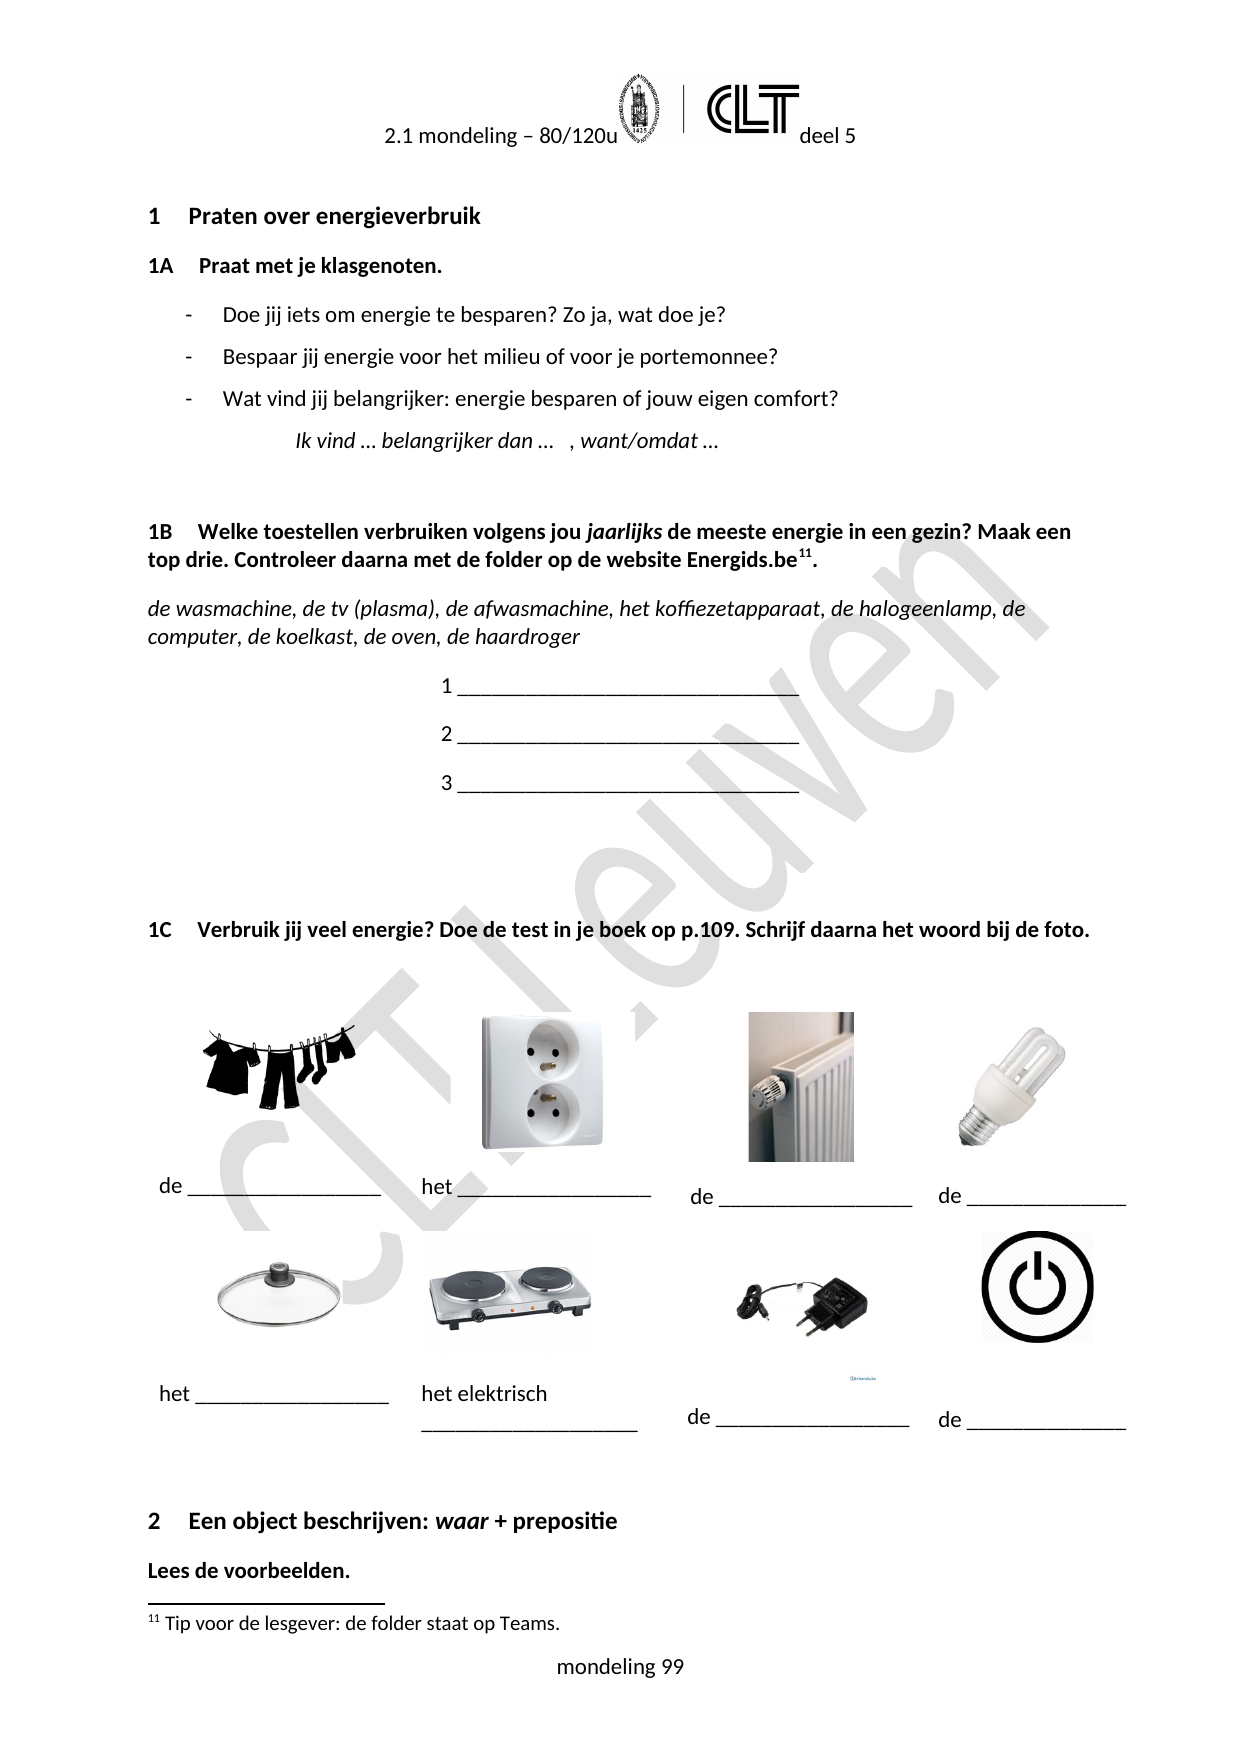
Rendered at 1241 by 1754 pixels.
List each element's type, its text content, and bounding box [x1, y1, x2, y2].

text 1 ______________________________ [148, 671, 1092, 699]
picture [981, 1231, 1094, 1343]
text 3 ______________________________ [148, 768, 1092, 796]
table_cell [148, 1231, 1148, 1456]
list Doe jij iets om energie te besparen? Zo ja, wat doe je? [185, 300, 1092, 328]
picture [421, 1231, 598, 1359]
list Wat vind jij belangrijker: energie besparen of jouw eigen comfort? [185, 384, 1092, 412]
text 1C Verbruik jij veel energie? Doe de test in je boek op p.109. Schrijf daarna het woord bij de foto. [148, 915, 1092, 943]
picture [215, 1231, 343, 1359]
list Bespaar jij energie voor het milieu of voor je portemonnee? [185, 342, 1092, 370]
text 1 Praten over energieverbruik [148, 200, 1092, 231]
text de wasmachine, de tv (plasma), de afwasmachine, het koffiezetapparaat, de halogeenlamp, de computer, de koelkast, de oven, de haardroger [148, 594, 1092, 650]
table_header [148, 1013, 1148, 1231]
picture [726, 1231, 877, 1381]
picture [748, 1012, 854, 1162]
picture [618, 73, 800, 144]
text 1A Praat met je klasgenoten. [148, 251, 1092, 279]
picture [938, 1012, 1086, 1161]
text 1B Welke toestellen verbruiken volgens jou jaarlijks de meeste energie in een gezin? Maak een top drie. Controleer daarna met de folder op de website Energids.be. [148, 517, 1092, 573]
picture [190, 1012, 368, 1122]
text 2 Een object beschrijven: waar + prepositie [148, 1505, 1092, 1536]
picture [450, 1012, 636, 1152]
text Lees de voorbeelden. [148, 1556, 1092, 1584]
text 2 ______________________________ [148, 719, 1092, 748]
list Ik vind … belangrijker dan … , want/omdat … [295, 426, 1092, 454]
